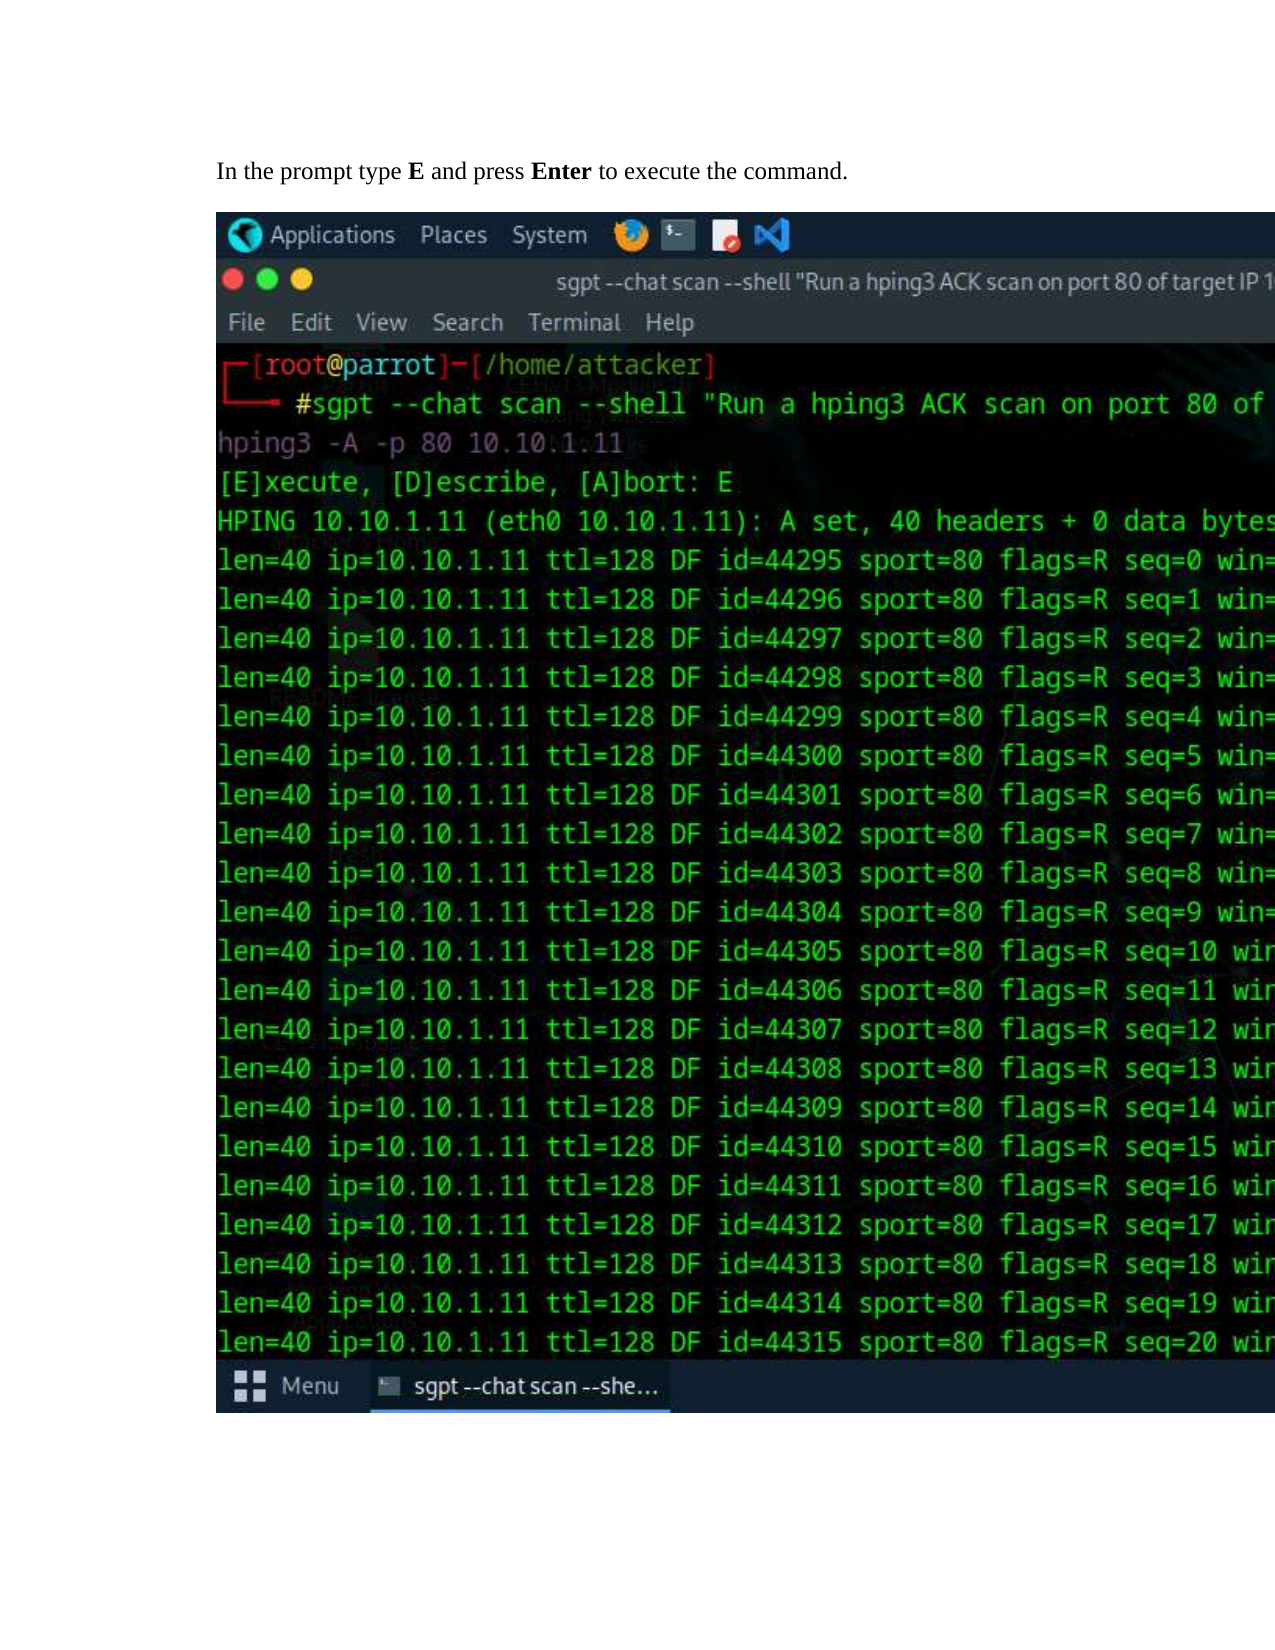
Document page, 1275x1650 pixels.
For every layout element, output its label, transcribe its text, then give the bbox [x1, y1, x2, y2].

text In the prompt type E and press Enter to execute the command. [216, 150, 1097, 185]
picture [216, 212, 1275, 1413]
